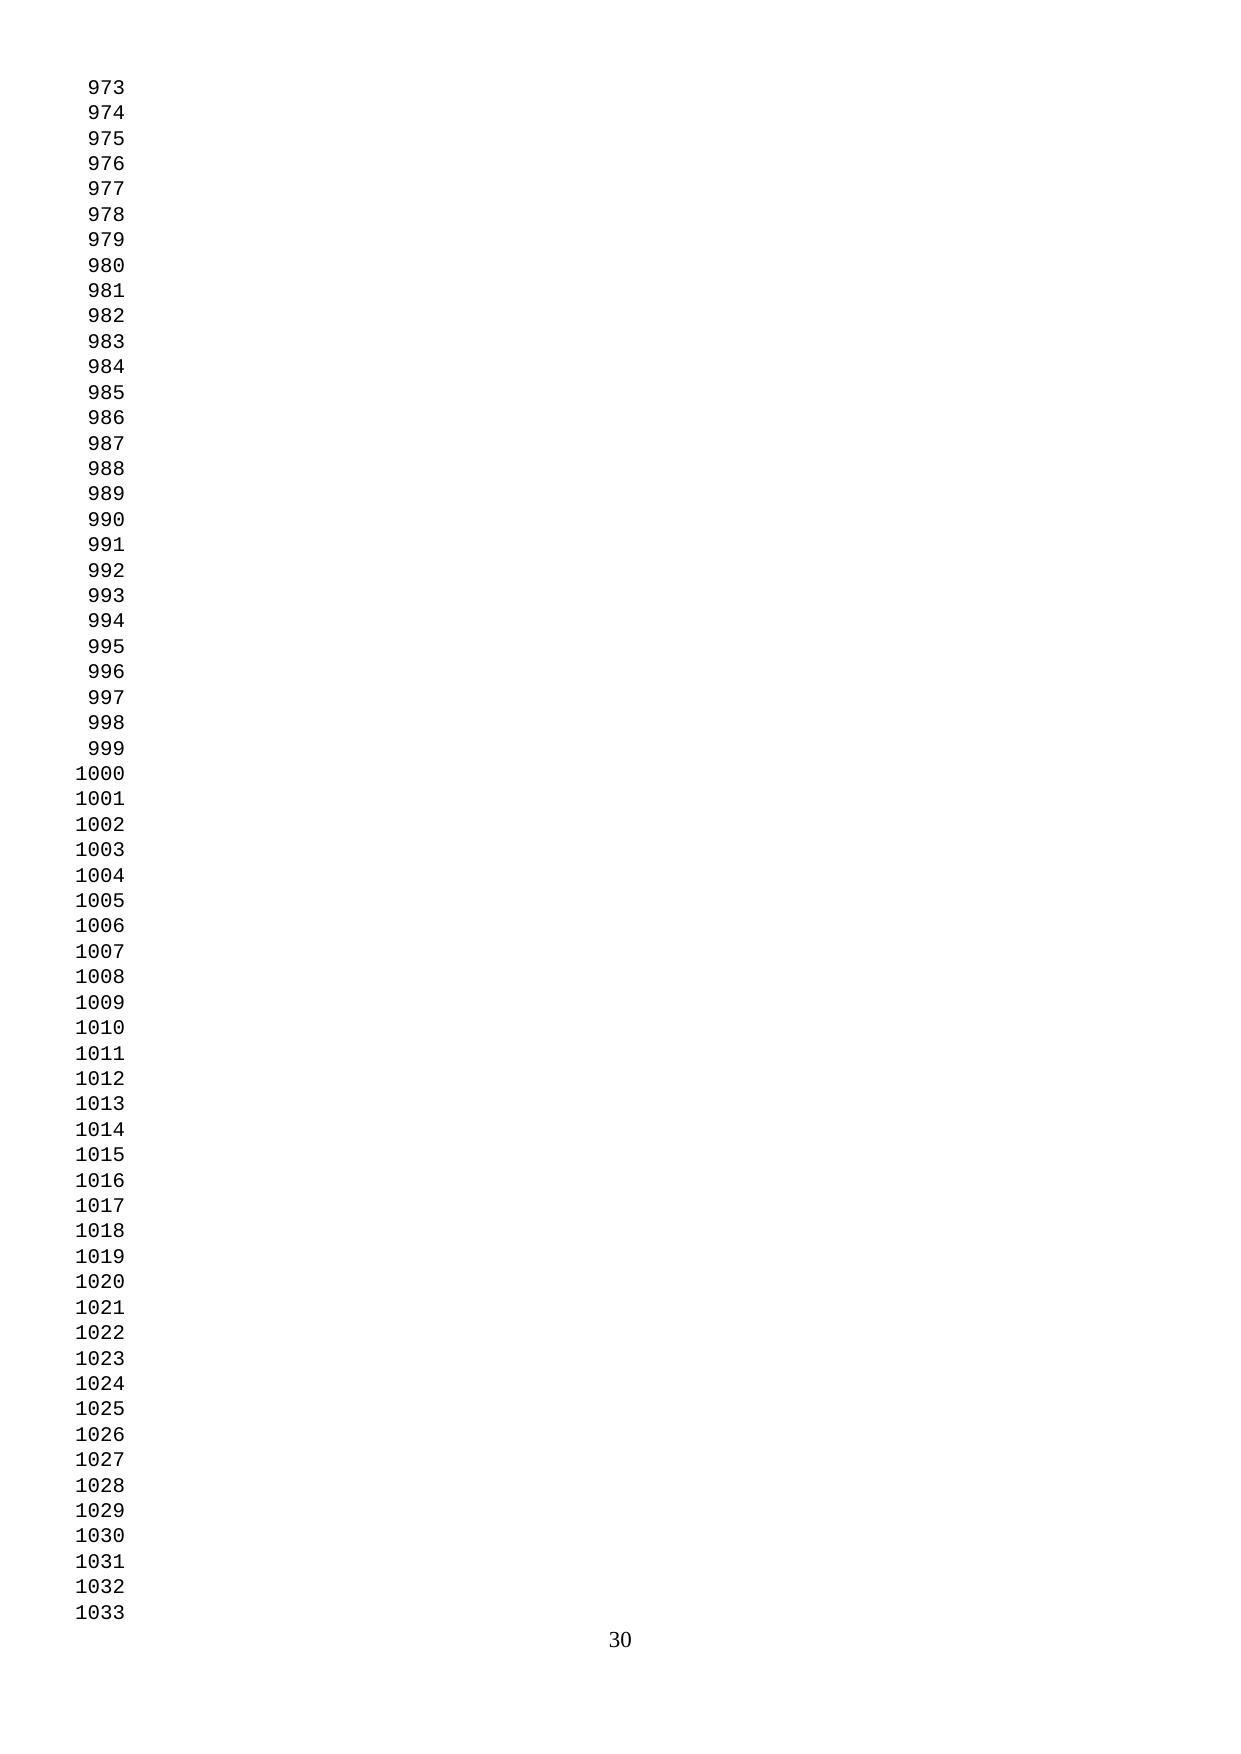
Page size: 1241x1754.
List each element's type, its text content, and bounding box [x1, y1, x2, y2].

text 1003 [75, 837, 1165, 863]
text 1007 [75, 939, 1165, 964]
text 1026 [75, 1422, 1165, 1447]
text 1013 [75, 1092, 1165, 1117]
text 997 [75, 685, 1165, 710]
text 977 [75, 177, 1165, 202]
text 1025 [75, 1397, 1165, 1422]
text 1012 [75, 1066, 1165, 1092]
text 996 [75, 659, 1165, 685]
text 975 [75, 126, 1165, 151]
text 1005 [75, 888, 1165, 914]
text 1010 [75, 1015, 1165, 1041]
text 991 [75, 532, 1165, 558]
text 993 [75, 583, 1165, 609]
text 1028 [75, 1473, 1165, 1498]
text 1018 [75, 1219, 1165, 1244]
text 1001 [75, 787, 1165, 812]
text 1006 [75, 914, 1165, 939]
text 981 [75, 278, 1165, 304]
text 1019 [75, 1244, 1165, 1269]
text 999 [75, 736, 1165, 761]
text 1015 [75, 1142, 1165, 1168]
text 1020 [75, 1269, 1165, 1295]
text 1011 [75, 1041, 1165, 1066]
text 987 [75, 431, 1165, 456]
text 989 [75, 482, 1165, 507]
text 990 [75, 507, 1165, 532]
text 1033 [75, 1600, 1165, 1625]
text 1027 [75, 1447, 1165, 1473]
text 988 [75, 456, 1165, 482]
text 982 [75, 304, 1165, 329]
text 1002 [75, 812, 1165, 837]
text 1022 [75, 1320, 1165, 1346]
text 978 [75, 202, 1165, 227]
text 994 [75, 609, 1165, 634]
text 974 [75, 100, 1165, 126]
text 984 [75, 354, 1165, 380]
text 1023 [75, 1346, 1165, 1371]
text 995 [75, 634, 1165, 659]
text 979 [75, 227, 1165, 253]
text 1016 [75, 1168, 1165, 1193]
text 1030 [75, 1524, 1165, 1549]
text 1017 [75, 1193, 1165, 1219]
text 976 [75, 151, 1165, 177]
text 1014 [75, 1117, 1165, 1142]
text 983 [75, 329, 1165, 354]
text 1000 [75, 761, 1165, 787]
text 973 [75, 75, 1165, 100]
text 1021 [75, 1295, 1165, 1320]
text 980 [75, 253, 1165, 278]
text 992 [75, 558, 1165, 583]
text 998 [75, 710, 1165, 736]
text 1008 [75, 964, 1165, 990]
text 1029 [75, 1498, 1165, 1524]
text 1032 [75, 1574, 1165, 1600]
text 986 [75, 405, 1165, 431]
text 1031 [75, 1549, 1165, 1574]
text 1004 [75, 863, 1165, 888]
text 1009 [75, 990, 1165, 1015]
text 1024 [75, 1371, 1165, 1397]
text 985 [75, 380, 1165, 405]
